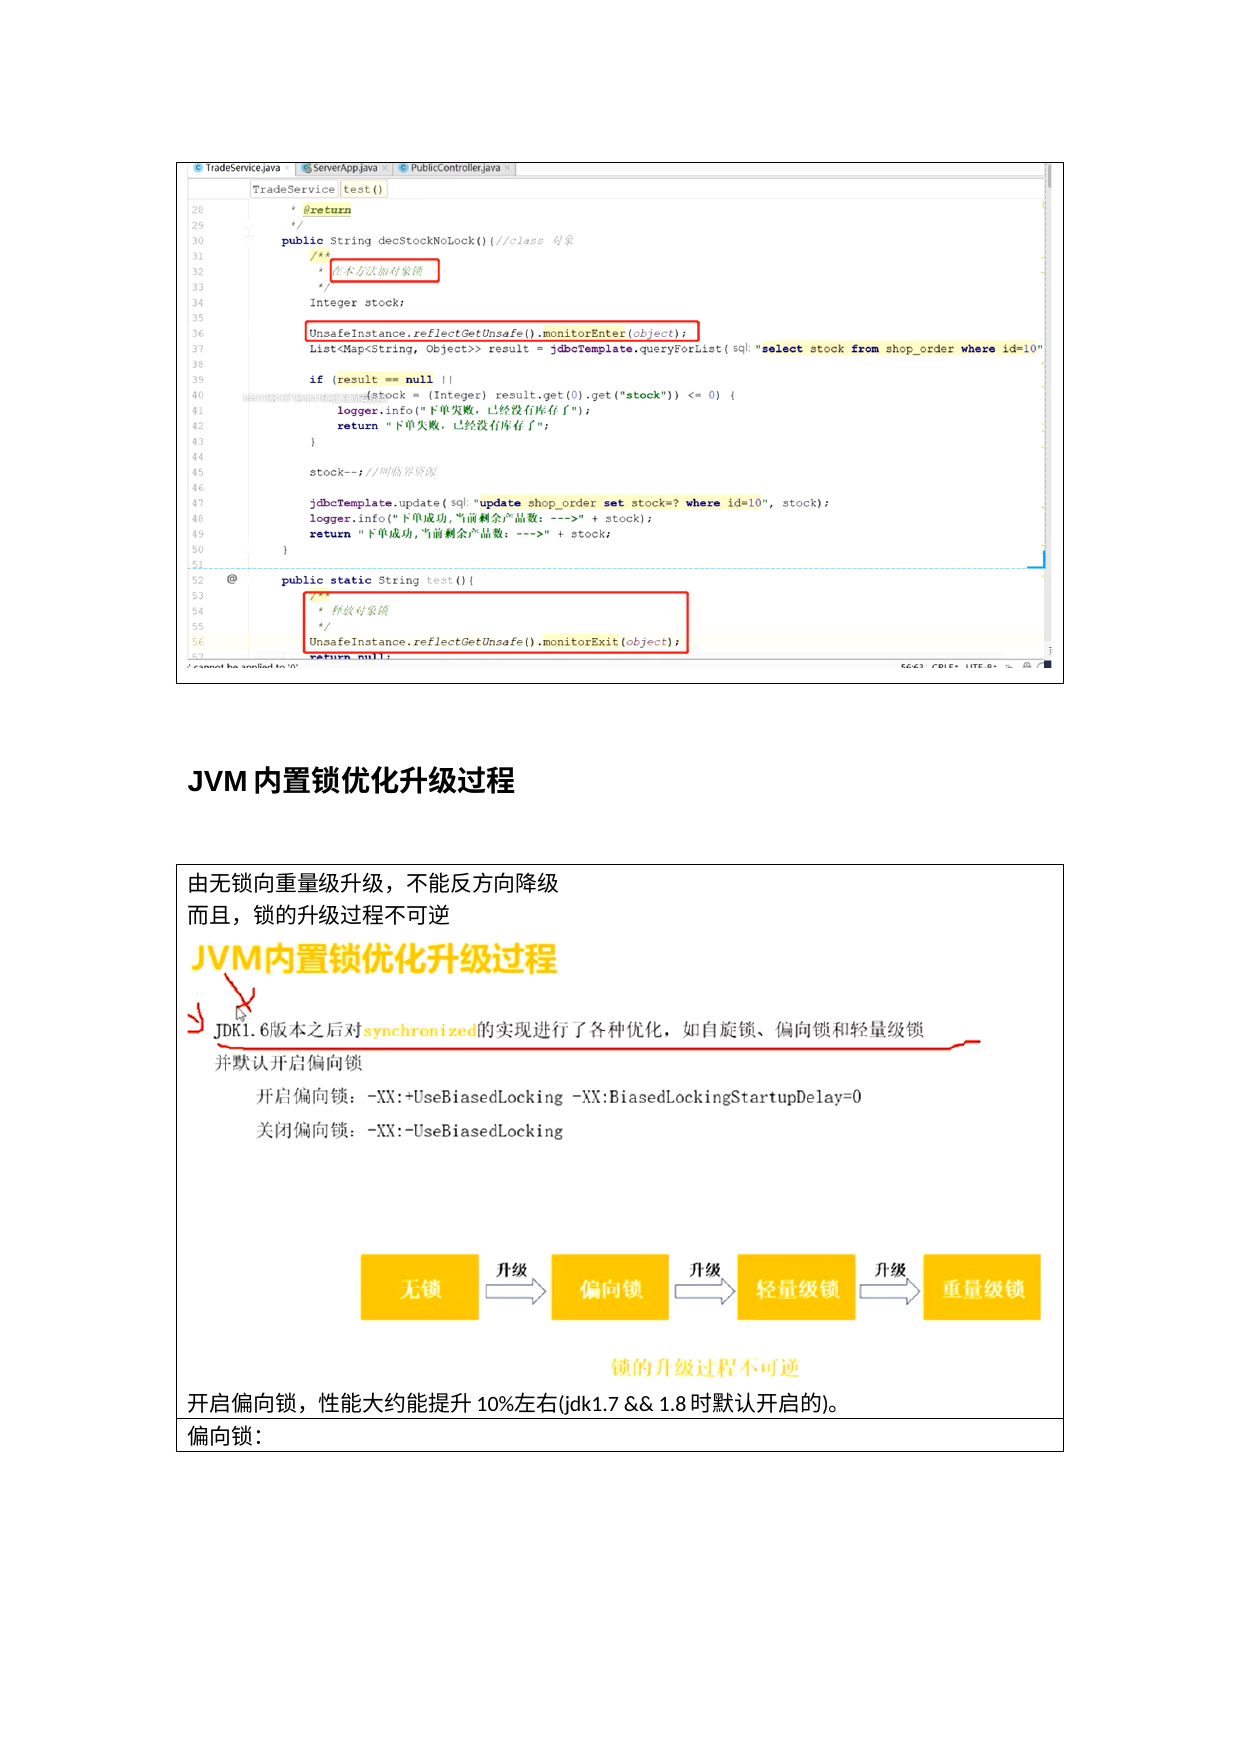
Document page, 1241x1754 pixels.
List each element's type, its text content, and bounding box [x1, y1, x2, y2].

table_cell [177, 1419, 1063, 1451]
table_header 由无锁向重量级升级，不能反方向降级 而且，锁的升级过程不可逆 开启偏向锁，性能大约能提升10%左右(jdk1.7 && 1.8时默认开启的)。 [177, 865, 1063, 1418]
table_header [177, 163, 1063, 683]
subtitle JVM内置锁优化升级过程 [187, 746, 1053, 811]
picture [187, 163, 1052, 668]
picture [187, 930, 1053, 1384]
